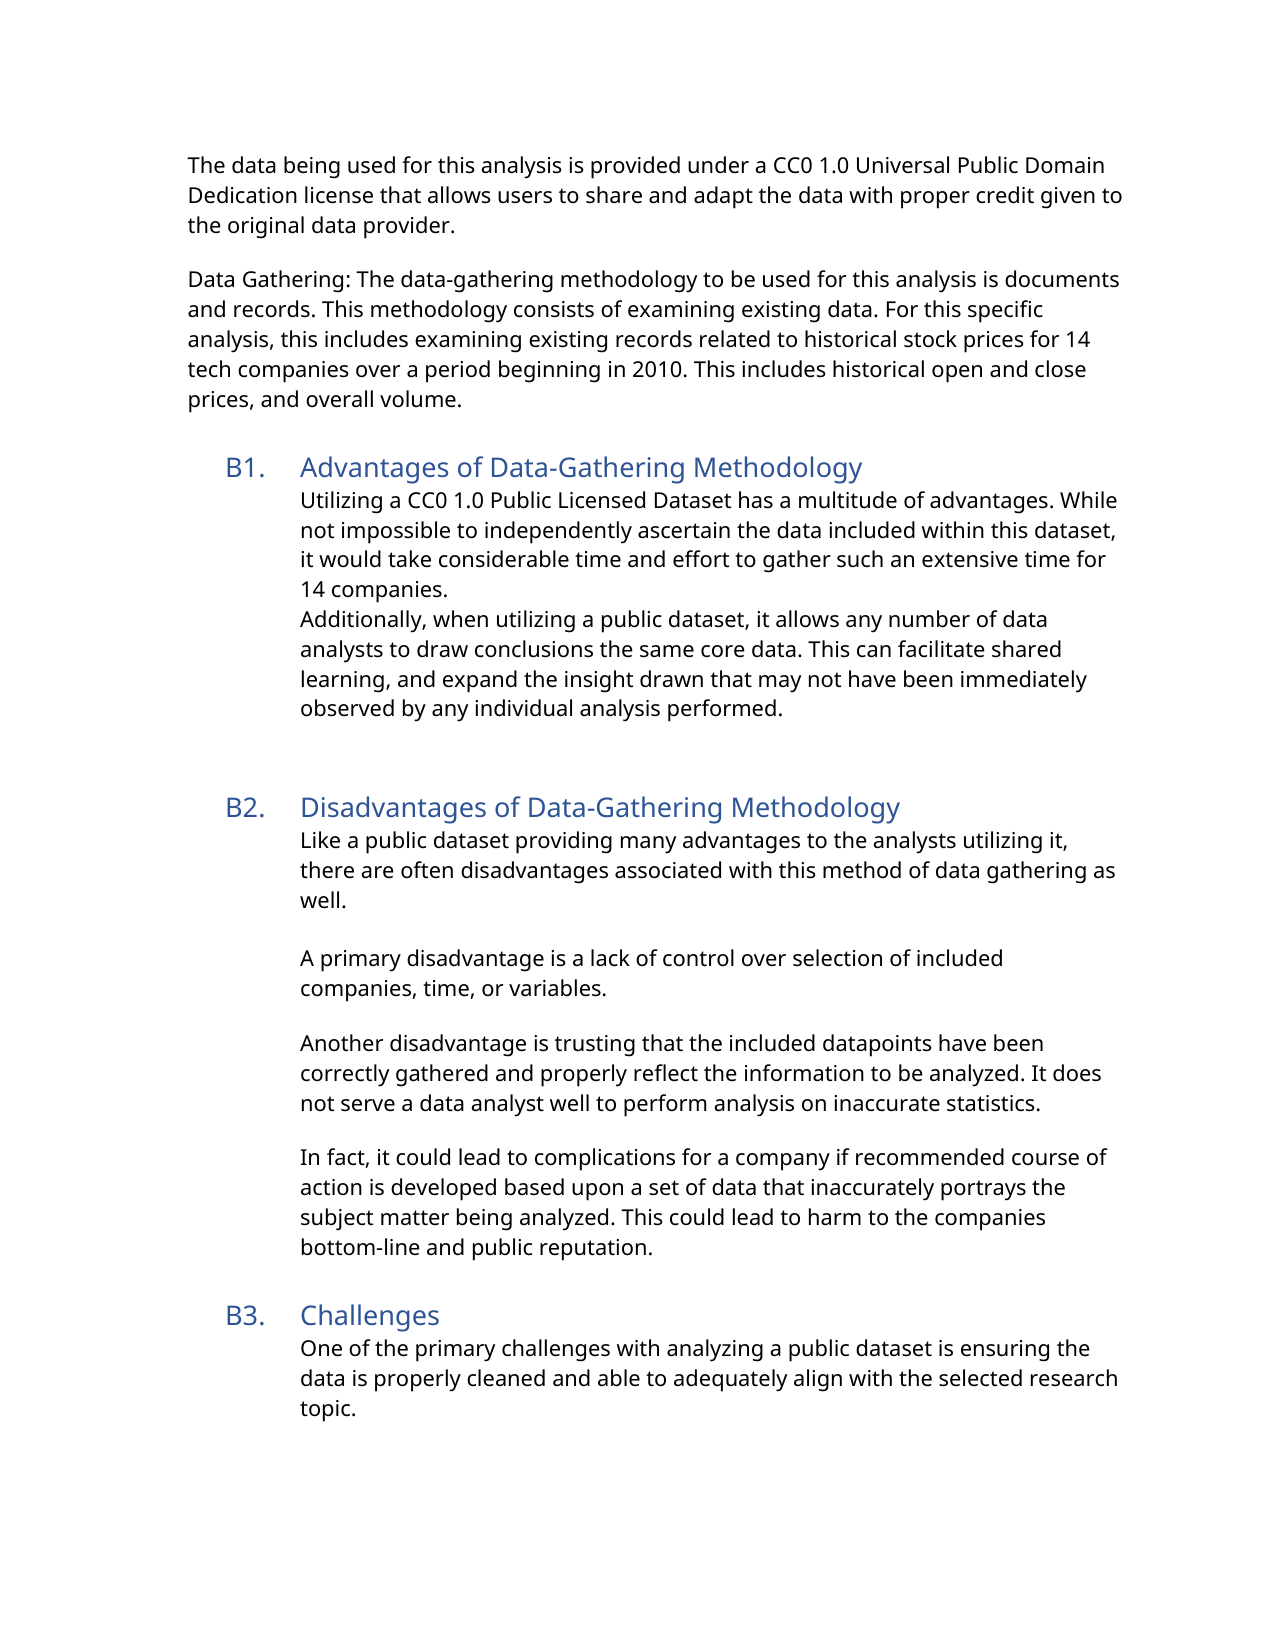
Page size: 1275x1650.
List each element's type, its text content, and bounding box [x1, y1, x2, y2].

text One of the primary challenges with analyzing a public dataset is ensuring the data is properly cleaned and able to adequately align with the selected research topic. [357, 1333, 1125, 1422]
subtitle B2. Disadvantages of Data-Gathering Methodology [225, 788, 1125, 825]
text Like a public dataset providing many advantages to the analysts utilizing it, there are often disadvantages associated with this method of data gathering as well. [347, 825, 1125, 915]
text Additionally, when utilizing a public dataset, it allows any number of data analysts to draw conclusions the same core data. This can facilitate shared learning, and expand the insight drawn that may not have been immediately observed by any individual analysis performed. [300, 604, 1125, 723]
subtitle B1. Advantages of Data-Gathering Methodology [225, 448, 1125, 485]
text Utilizing a CC0 1.0 Public Licensed Dataset has a multitude of advantages. While not impossible to independently ascertain the data included within this dataset, it would take considerable time and effort to gather such an extensive time for 14 companies. [300, 485, 1125, 604]
text In fact, it could lead to complications for a company if recommended course of action is developed based upon a set of data that inaccurately portrays the subject matter being analyzed. This could lead to harm to the companies bottom-line and public reputation. [300, 1142, 1125, 1262]
subtitle B3. Challenges [225, 1296, 1125, 1333]
text Another disadvantage is trusting that the included datapoints have been correctly gathered and properly reflect the information to be analyzed. It does not serve a data analyst well to perform analysis on inaccurate statistics. [300, 1028, 1125, 1117]
text A primary disadvantage is a lack of control over selection of included companies, time, or variables. [300, 943, 1125, 1003]
text The data being used for this analysis is provided under a CC0 1.0 Universal Public Domain Dedication license that allows users to share and adapt the data with proper credit given to the original data provider. [187, 150, 1125, 239]
text Data Gathering: The data-gathering methodology to be used for this analysis is documents and records. This methodology consists of examining existing data. For this specific analysis, this includes examining existing records related to historical stock prices for 14 tech companies over a period beginning in 2010. This includes historical open and close prices, and overall volume. [187, 264, 1125, 413]
